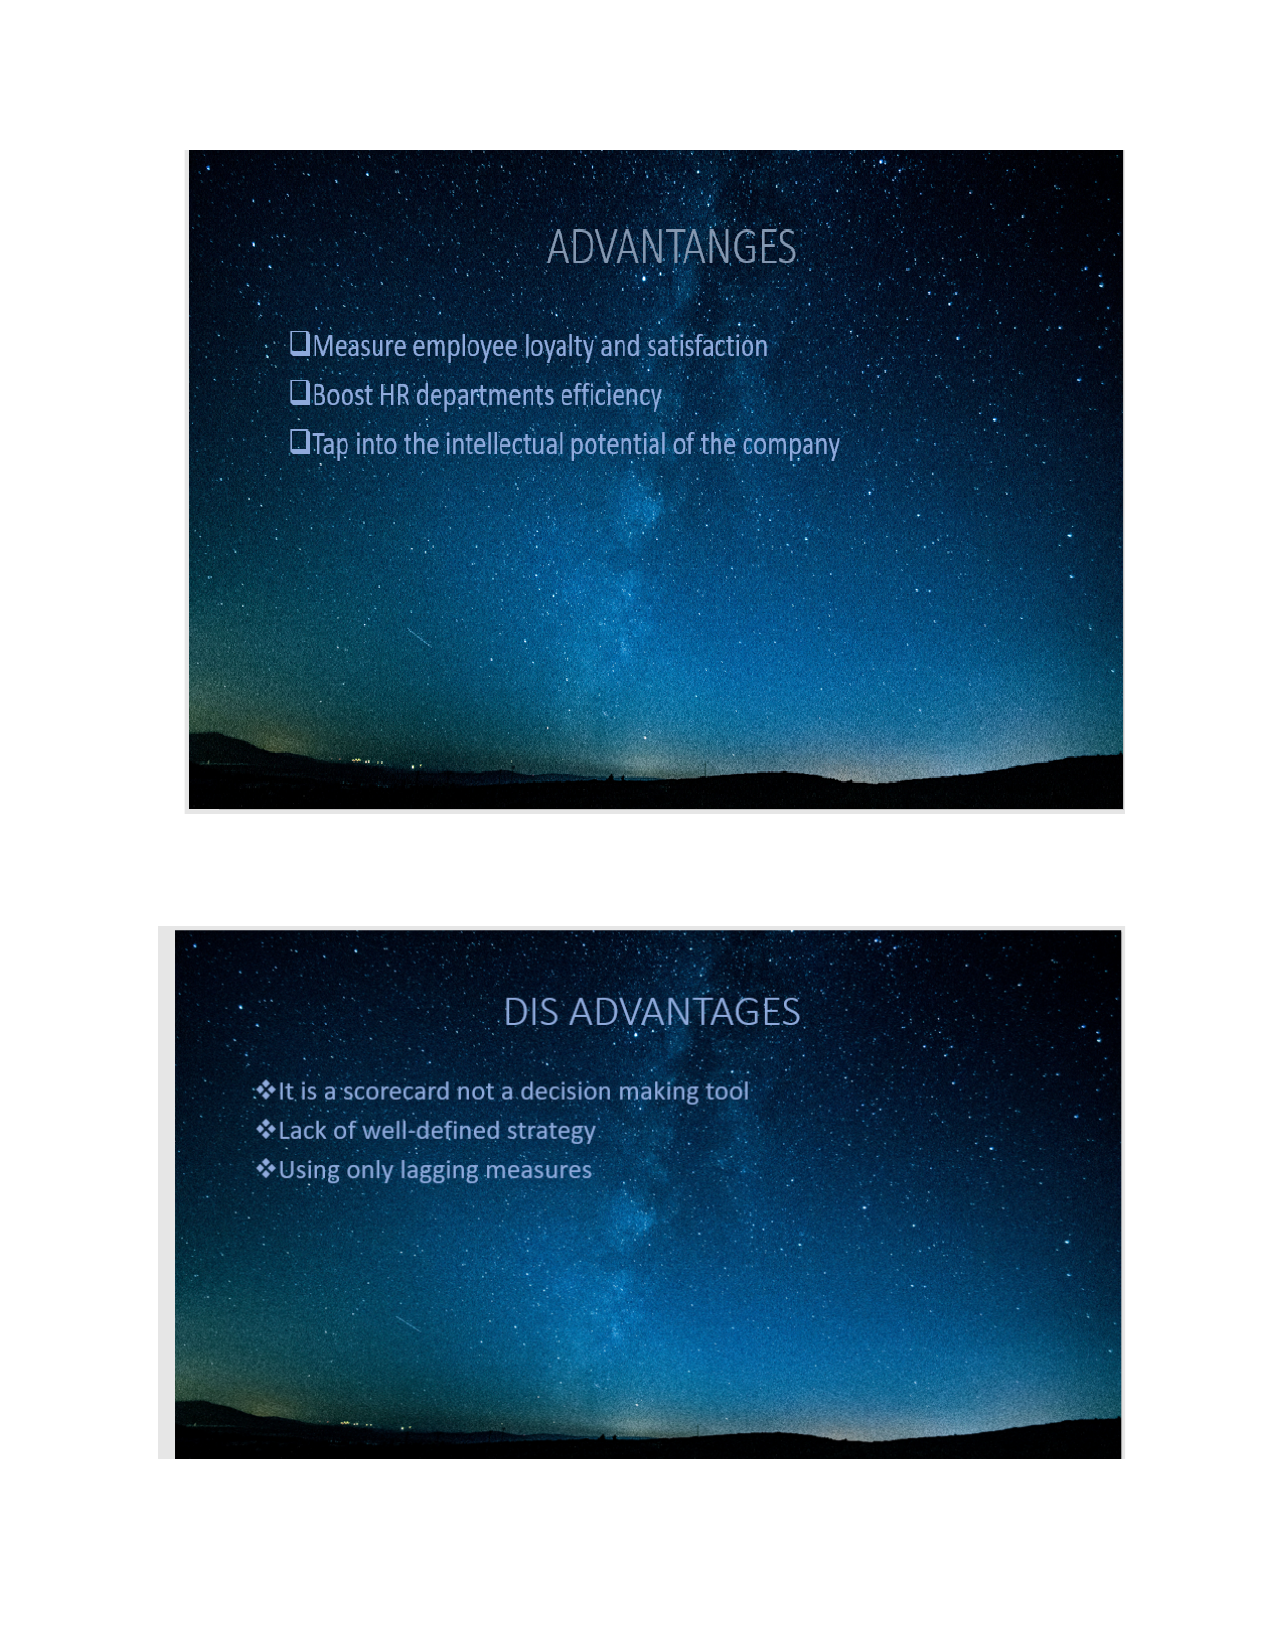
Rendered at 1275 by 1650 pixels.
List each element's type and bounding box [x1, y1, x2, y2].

picture [158, 926, 1125, 1459]
picture [184, 150, 1125, 814]
